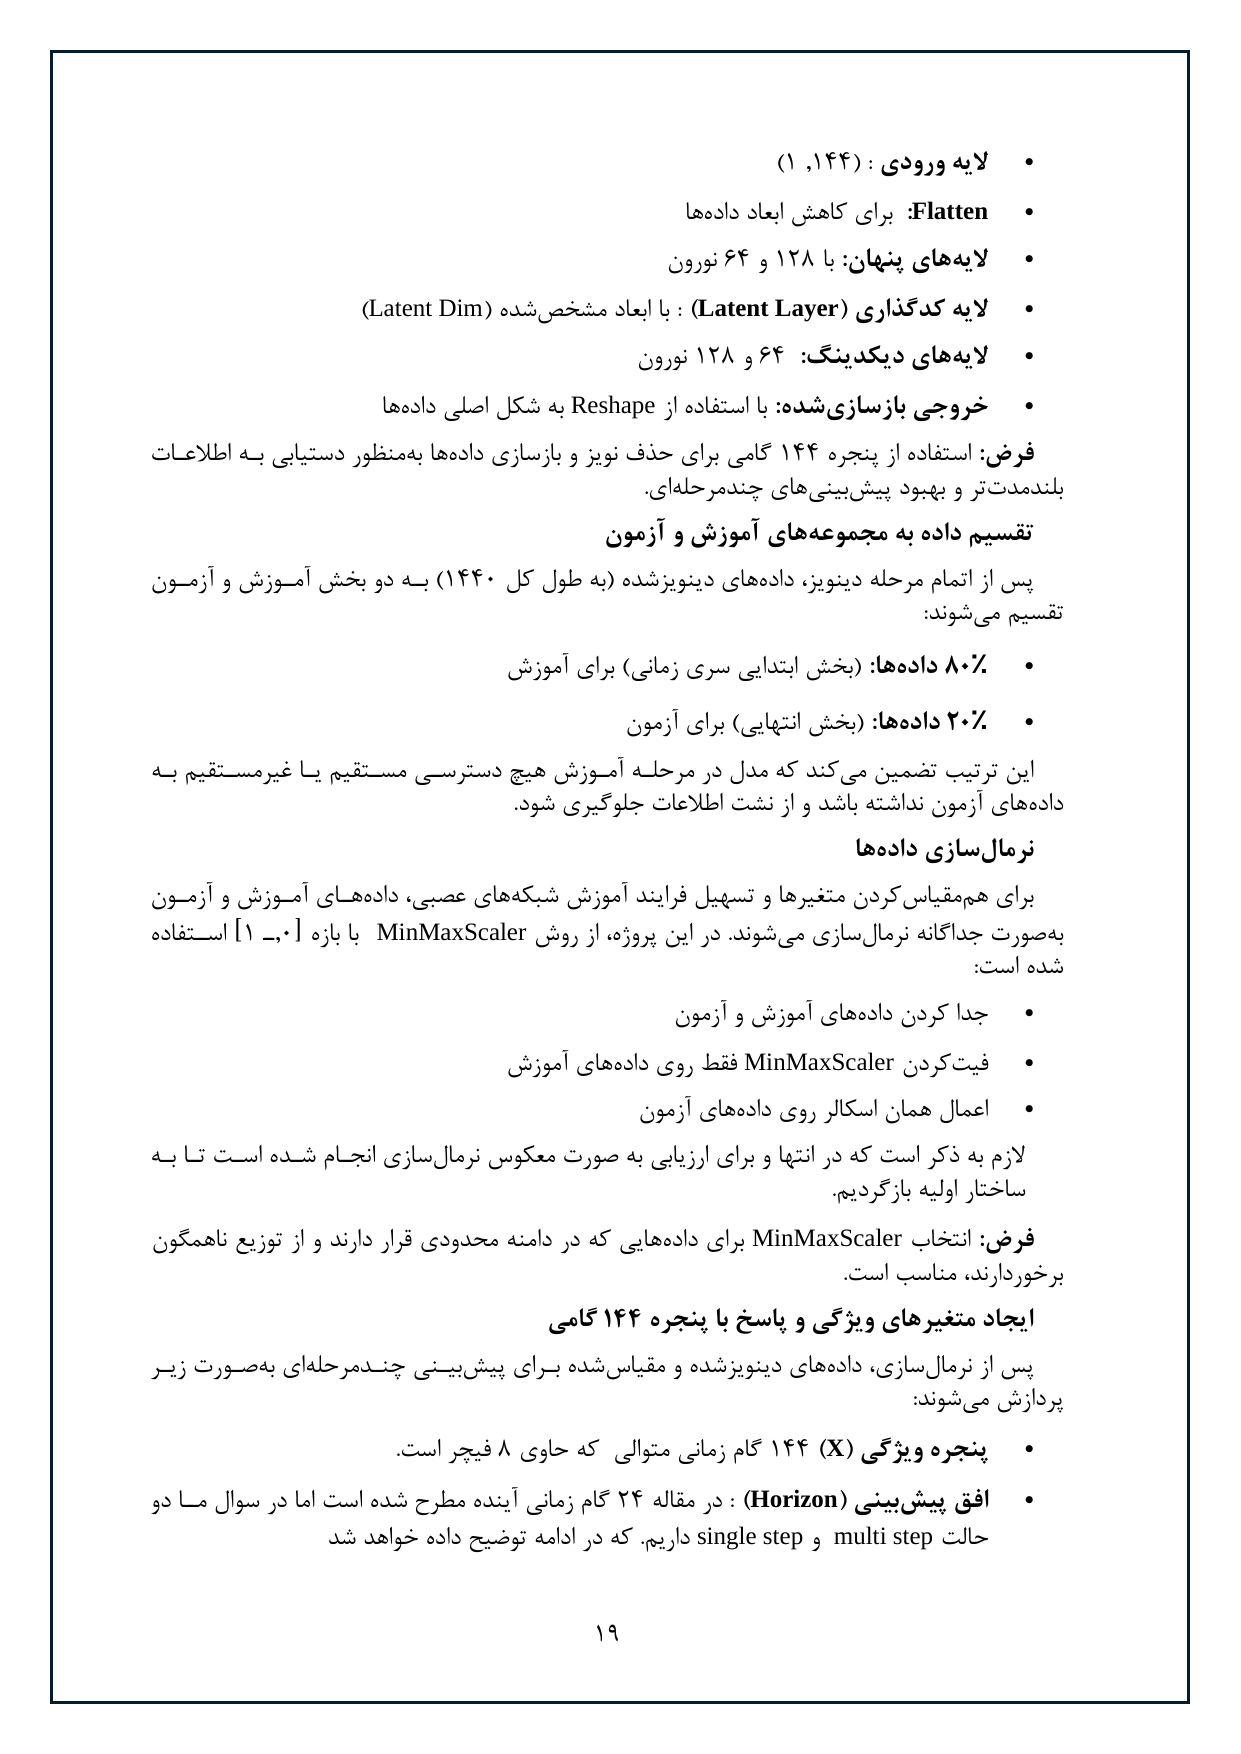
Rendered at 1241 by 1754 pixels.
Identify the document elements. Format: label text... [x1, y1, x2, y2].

text برای هم‌مقیاس‌کردن متغیرها و تسهیل فرایند آموزش شبکه‌های عصبی، داده‌های آموزش و آزمون به‌صورت جداگانه نرمال‌سازی می‌شوند. در این پروژه، از روش MinMaxScaler با بازه ‌[0, 1] استفاده شده است: [150, 883, 1063, 984]
text فرض: انتخاب MinMaxScaler برای داده‌هایی که در دامنه محدودی قرار دارند و از توزیع ناهمگون برخوردارند، مناسب است. [150, 1223, 1063, 1290]
list ۸۰٪ داده‌ها: (بخش ابتدایی سری زمانی) برای آموزش [150, 647, 1026, 684]
list افق پیش‌بینی (Horizon) : در مقاله ۲۴ گام زمانی آینده مطرح شده است اما در سوال ما دو حالت multi step و single step داریم. که در ادامه توضیح داده خواهد شد [150, 1484, 1026, 1555]
text تقسیم داده به مجموعه‌های آموزش و آزمون [150, 521, 1063, 550]
list خروجی بازسازی‌شده: با استفاده از Reshape به شکل اصلی داده‌ها [150, 390, 1026, 424]
text این ترتیب تضمین می‌کند که مدل در مرحله آموزش هیچ دسترسی مستقیم یا غیرمستقیم به داده‌های آزمون نداشته باشد و از نشت اطلاعات جلوگیری شود. [150, 758, 1063, 821]
list اعمال همان اسکالر روی داده‌های آزمون [150, 1098, 1026, 1127]
list پنجره ویژگی (X) ۱۴۴ گام زمانی متوالی که حاوی 8 فیچر است. [150, 1433, 1026, 1466]
list لایه ورودی : (144, 1) [150, 150, 1026, 179]
list ۲۰٪ داده‌ها: (بخش انتهایی) برای آزمون [150, 702, 1026, 740]
list لایه‌های پنهان: با 128 و 64 نورون [150, 247, 1026, 276]
text فرض: استفاده از پنجره ۱۴۴ گامی برای حذف نویز و بازسازی داده‌ها به‌منظور دستیابی به اطلاعات بلندمدت‌تر و بهبود پیش‌بینی‌های چندمرحله‌ای. [150, 441, 1063, 504]
list Flatten: برای کاهش ابعاد داده‌ها [150, 196, 1026, 229]
text پس از اتمام مرحله دینویز، داده‌های دینویزشده (به طول کل ۱۴۴۰) به دو بخش آموزش و آزمون تقسیم می‌شوند: [150, 567, 1063, 630]
text نرمال‌سازی داده‌ها [150, 837, 1063, 867]
list لایه کدگذاری (Latent Layer) : با ابعاد مشخص‌شده (Latent Dim) [150, 293, 1026, 327]
list لایه‌های دیکدینگ: 64 و 128 نورون [150, 344, 1026, 373]
list جدا کردن داده‌های آموزش و آزمون [150, 1001, 1026, 1030]
text پس از نرمال‌سازی، داده‌های دینویزشده و مقیاس‌شده برای پیش‌بینی چندمرحله‌ای به‌صورت زیر پردازش می‌شوند: [150, 1353, 1063, 1416]
text ایجاد متغیرهای ویژگی و پاسخ با پنجره ۱۴۴ گامی [150, 1307, 1063, 1336]
list فیت‌کردن MinMaxScaler فقط روی داده‌های آموزش [150, 1047, 1026, 1080]
text لازم به ذکر است که در انتها و برای ارزیابی به صورت معکوس نرمال‌سازی انجام شده است تا به ساختار اولیه بازگردیم. [150, 1144, 1026, 1206]
